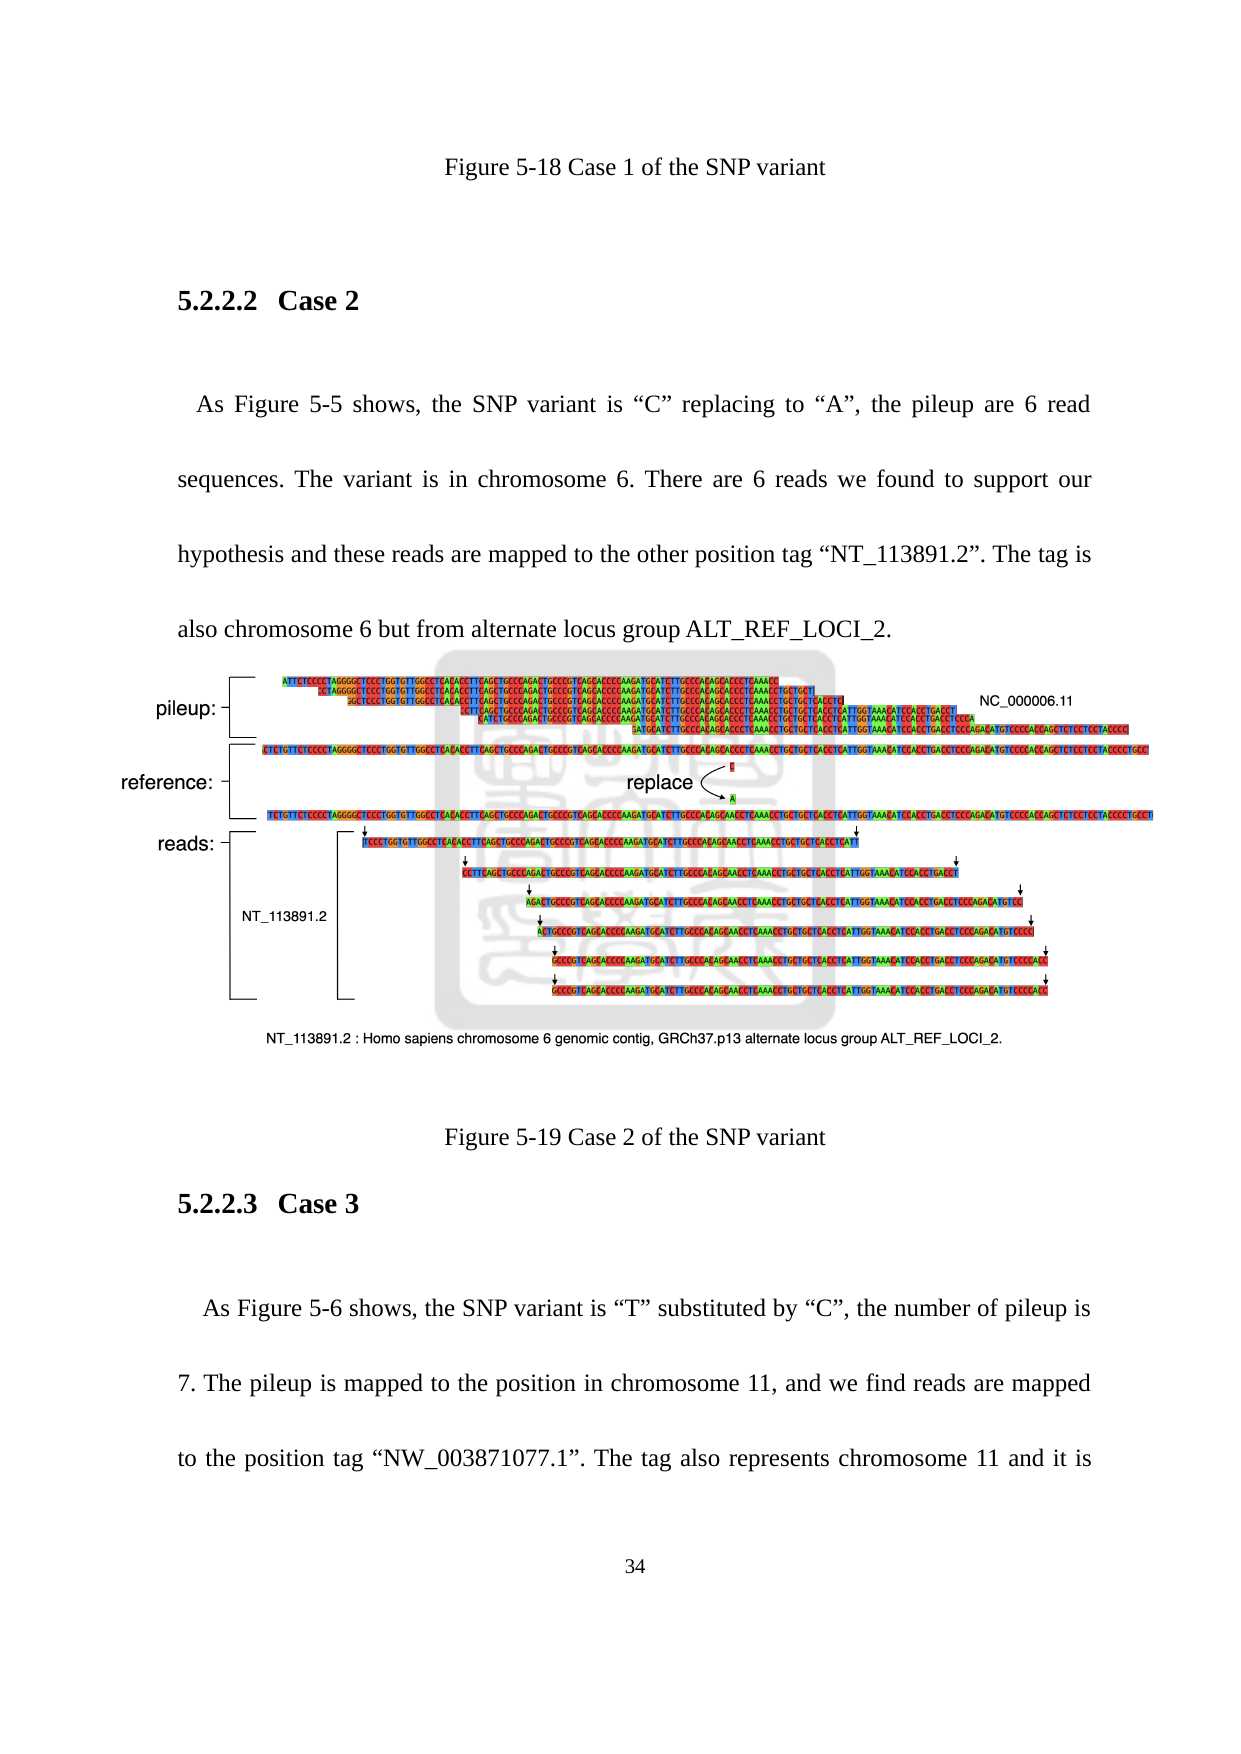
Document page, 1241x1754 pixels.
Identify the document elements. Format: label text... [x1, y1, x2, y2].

picture [118, 648, 1154, 1066]
subtitle Case 2 [177, 281, 1092, 318]
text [177, 1288, 1092, 1476]
text As Figure 5-5 shows, the SNP variant is “C” replacing to “A”, the pileup are 6 read sequences. The variant is in chromosome 6. There are 6 reads we found to support our hypothesis and these reads are mapped to the other position tag “NT_113891.2”. The tag is also chromosome 6 but from alternate locus group ALT_REF_LOCI_2. [177, 385, 1092, 648]
subtitle Case 3 [177, 1184, 1092, 1221]
